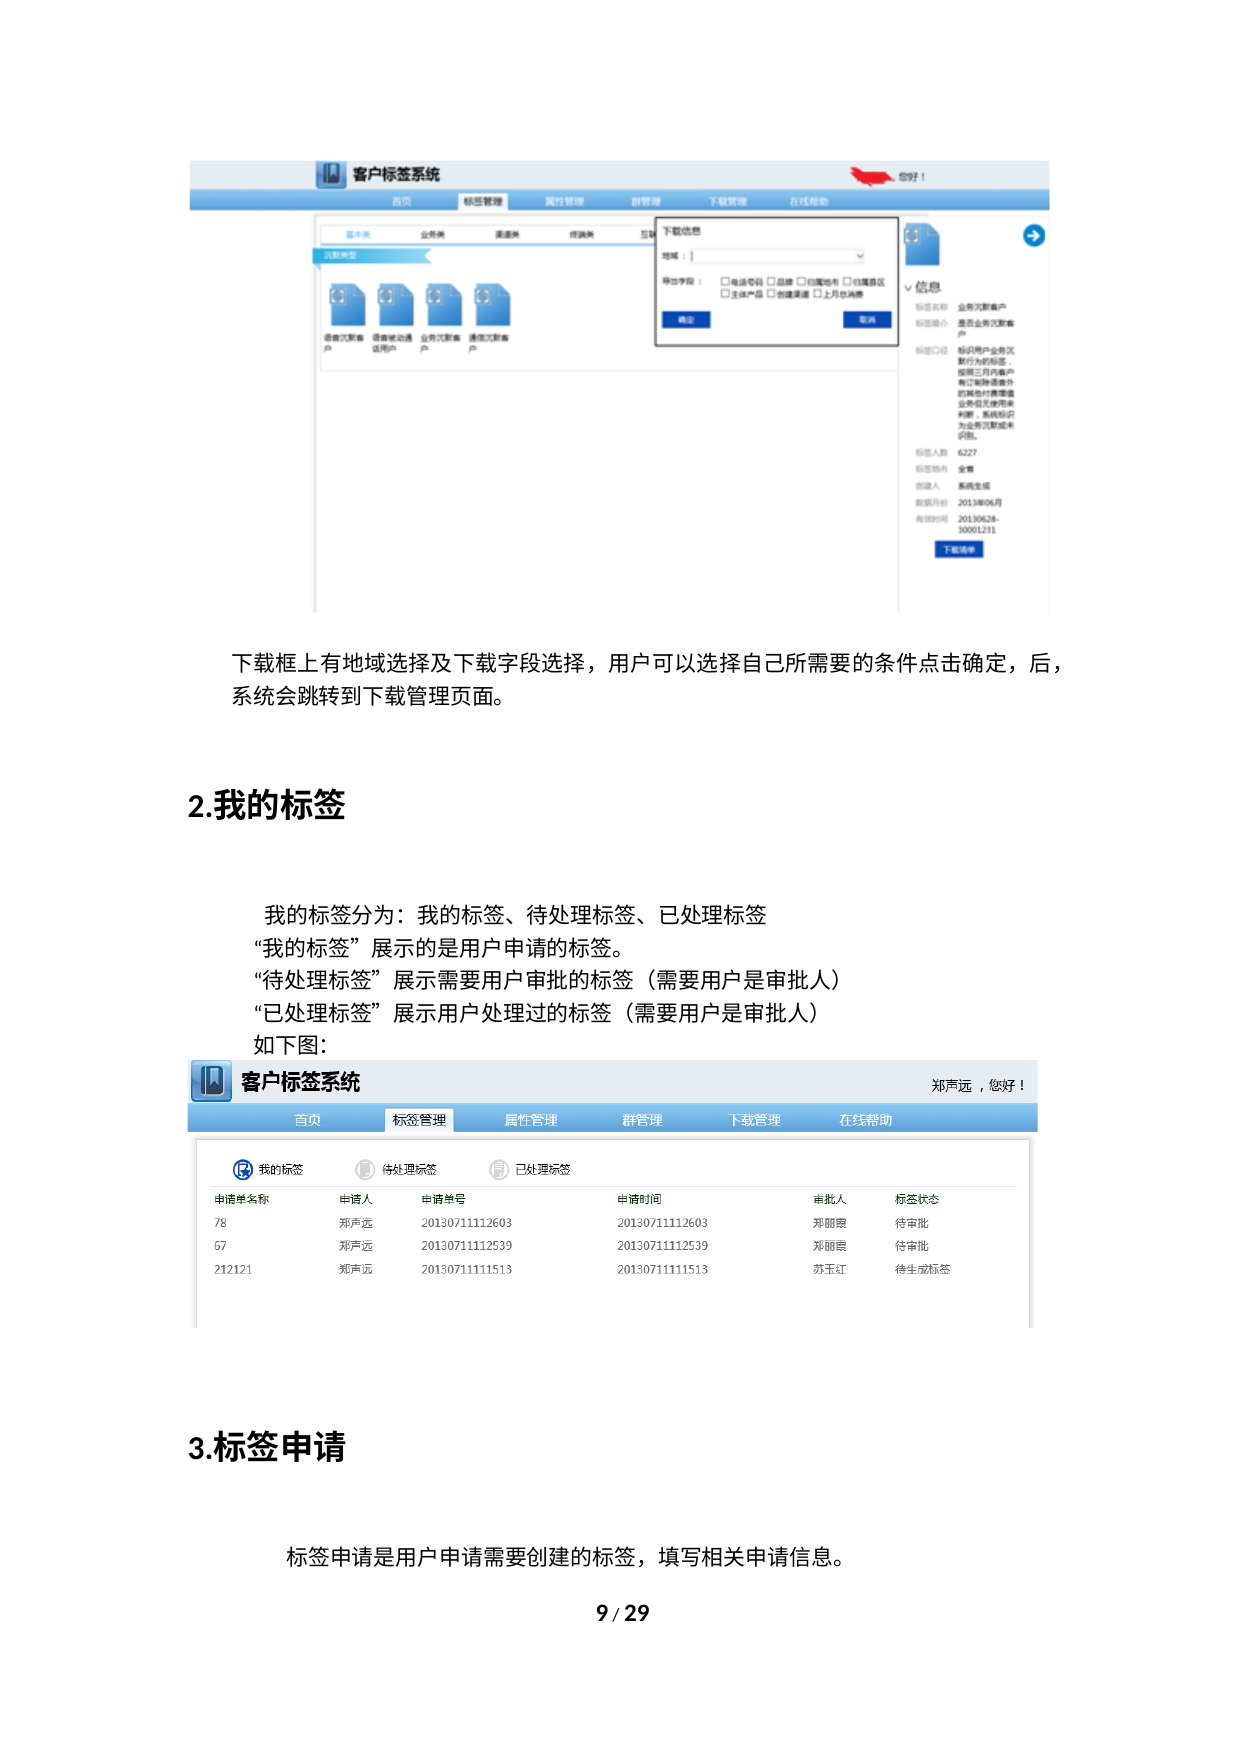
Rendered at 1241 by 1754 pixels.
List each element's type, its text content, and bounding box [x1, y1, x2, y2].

text 标签申请是用户申请需要创建的标签，填写相关申请信息。 [187, 1539, 1053, 1572]
text “已处理标签”展示用户处理过的标签（需要用户是审批人） [187, 995, 1053, 1028]
picture [187, 1060, 1038, 1328]
text “我的标签”展示的是用户申请的标签。 [187, 930, 1053, 963]
subtitle 2.我的标签 [187, 771, 1053, 836]
text 下载框上有地域选择及下载字段选择，用户可以选择自己所需要的条件点击确定，后，系统会跳转到下载管理页面。 [187, 616, 1053, 711]
picture [187, 158, 1053, 616]
subtitle 3.标签申请 [187, 1412, 1053, 1477]
text “待处理标签”展示需要用户审批的标签（需要用户是审批人） [187, 963, 1053, 995]
text 如下图： [187, 1028, 1053, 1060]
text 我的标签分为：我的标签、待处理标签、已处理标签 [187, 898, 1053, 930]
